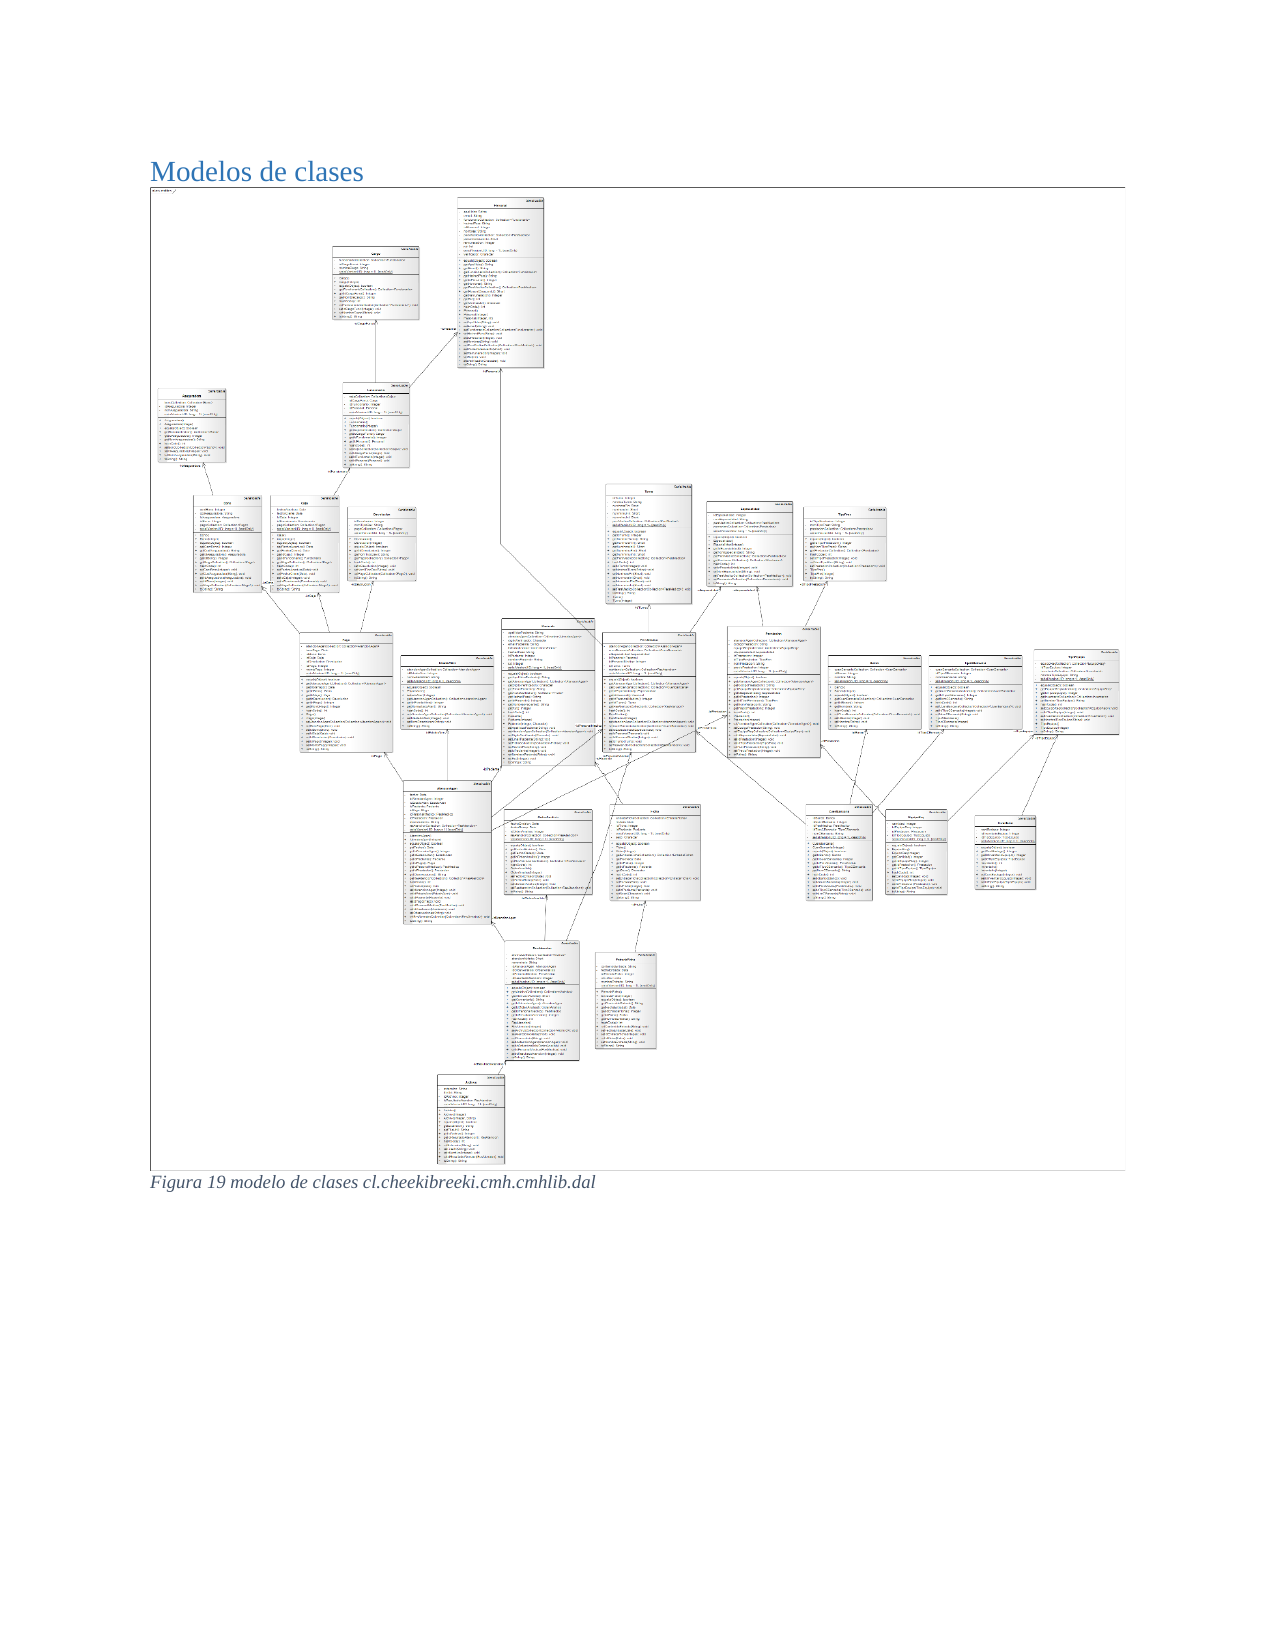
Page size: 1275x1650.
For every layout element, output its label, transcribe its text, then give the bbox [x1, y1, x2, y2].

picture [150, 187, 1125, 1171]
text Figura 19 modelo de clases cl.cheekibreeki.cmh.cmhlib.dal [150, 1171, 1125, 1192]
subtitle Modelos de clases [150, 154, 1125, 187]
